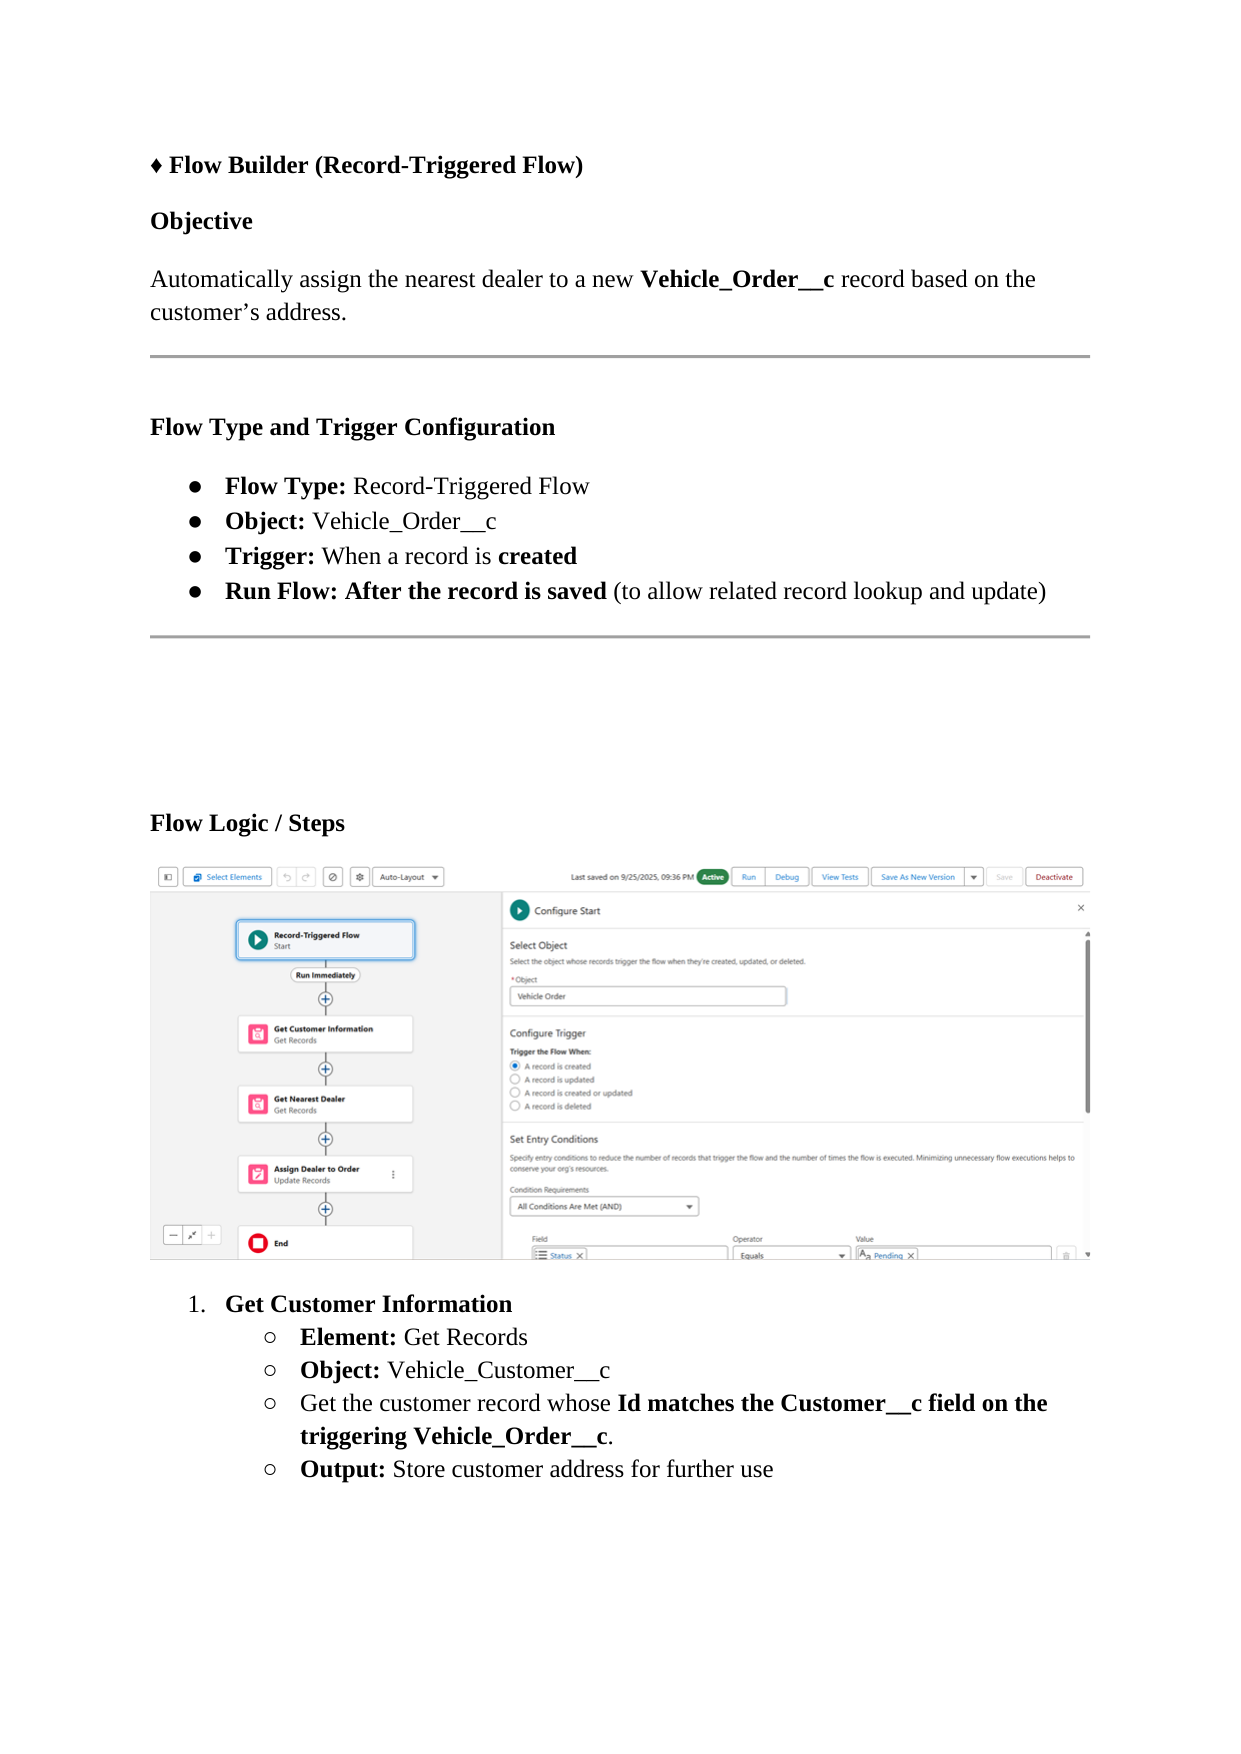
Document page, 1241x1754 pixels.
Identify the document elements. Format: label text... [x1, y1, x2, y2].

list Get Customer Information [187, 1289, 1090, 1317]
text Objective [150, 206, 1090, 235]
text Flow Logic / Steps [150, 808, 1090, 836]
text ♦️ Flow Builder (Record-Triggered Flow) [150, 150, 1090, 179]
text Automatically assign the nearest dealer to a new Vehicle_Order__c record based on the customer’s address. [150, 264, 1090, 326]
text Flow Type and Trigger Configuration [150, 412, 1090, 441]
list Output: Store customer address for further use [262, 1454, 1090, 1482]
list Run Flow: After the record is saved (to allow related record lookup and update) [187, 575, 1090, 606]
list Flow Type: Record-Triggered Flow [187, 470, 1090, 501]
picture [150, 865, 1091, 1260]
list Object: Vehicle_Order__c [187, 505, 1090, 536]
list Object: Vehicle_Customer__c [262, 1355, 1090, 1383]
list Trigger: When a record is created [187, 540, 1090, 571]
list Element: Get Records [262, 1322, 1090, 1350]
list Get the customer record whose Id matches the Customer__c field on the triggering Vehicle_Order__c. [262, 1388, 1090, 1449]
